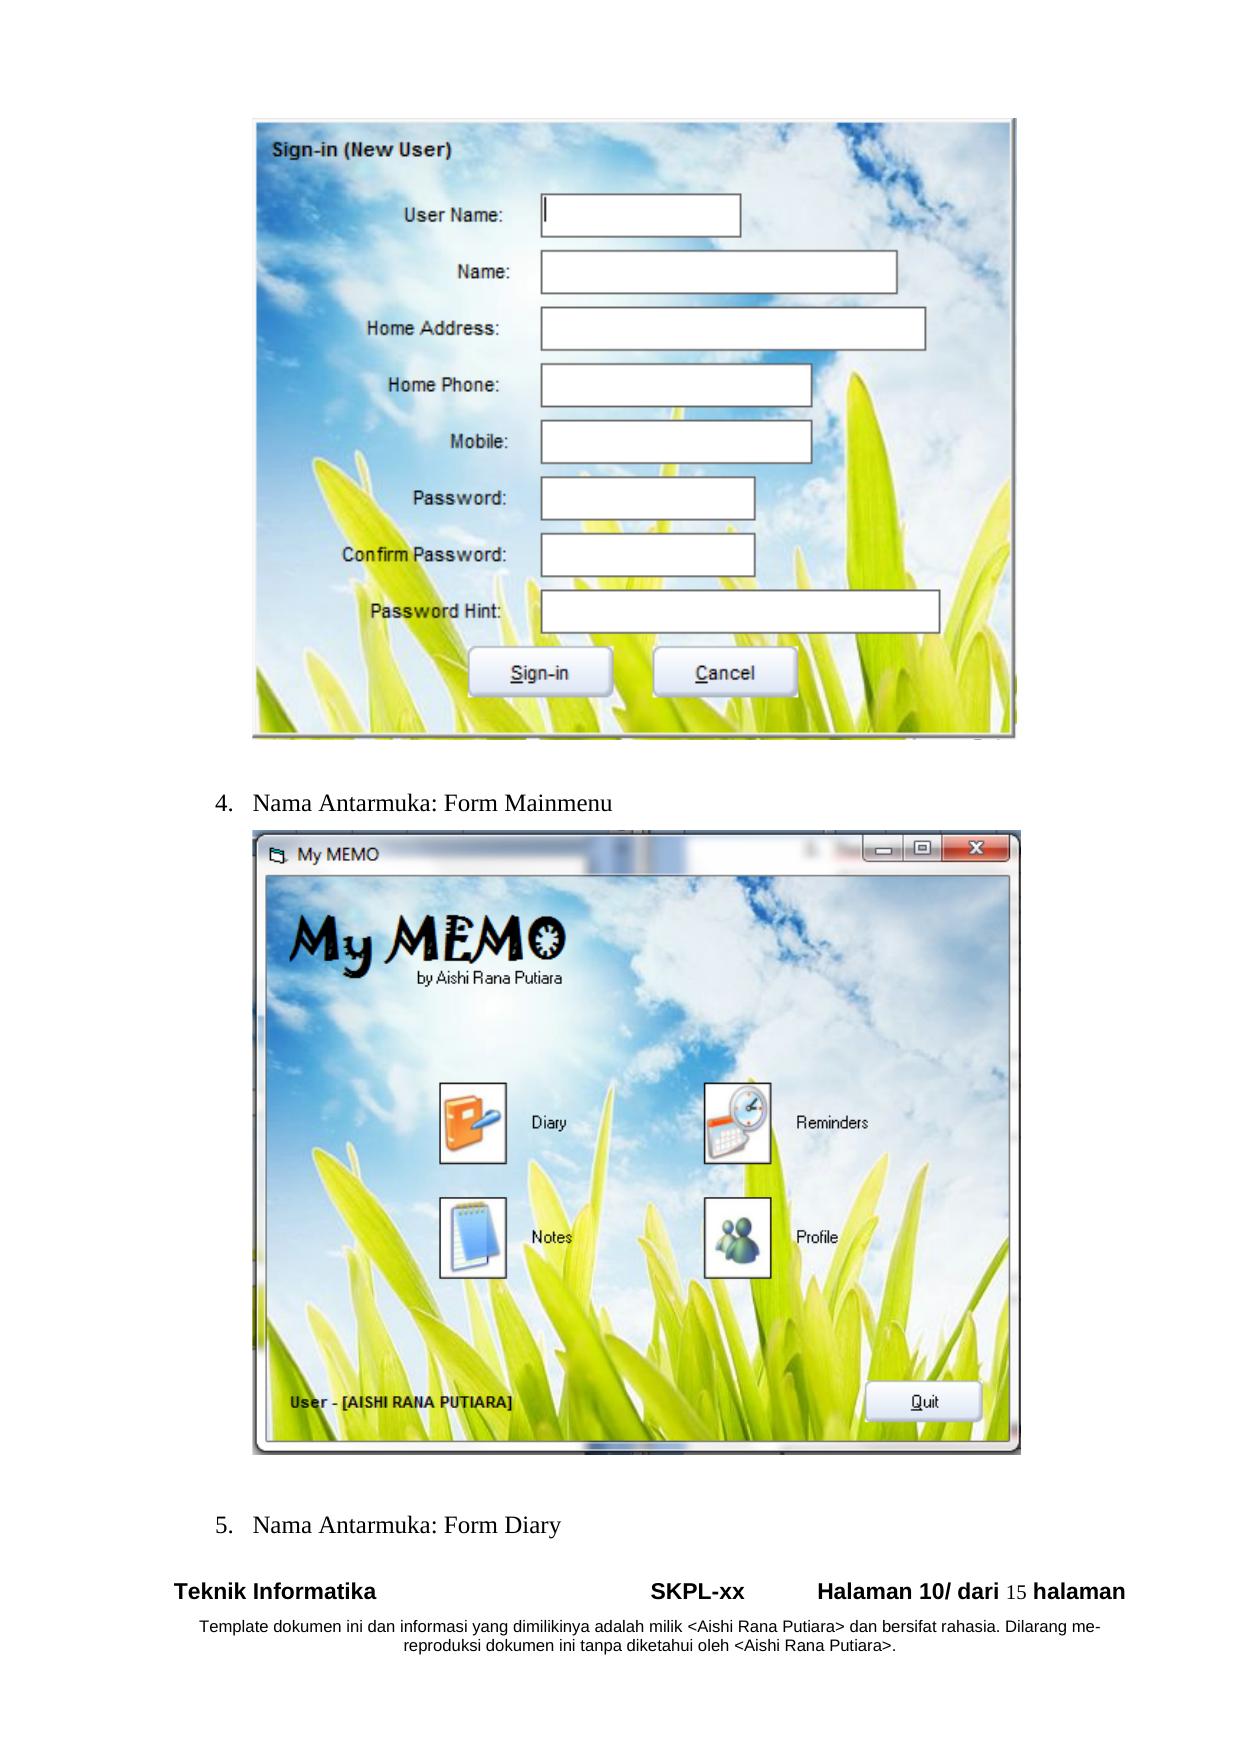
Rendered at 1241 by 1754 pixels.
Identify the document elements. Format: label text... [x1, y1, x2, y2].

picture [252, 830, 1021, 1455]
list Nama Antarmuka: Form Diary [215, 1510, 1122, 1539]
list Nama Antarmuka: Form Mainmenu [215, 788, 1122, 816]
picture [252, 118, 1017, 740]
